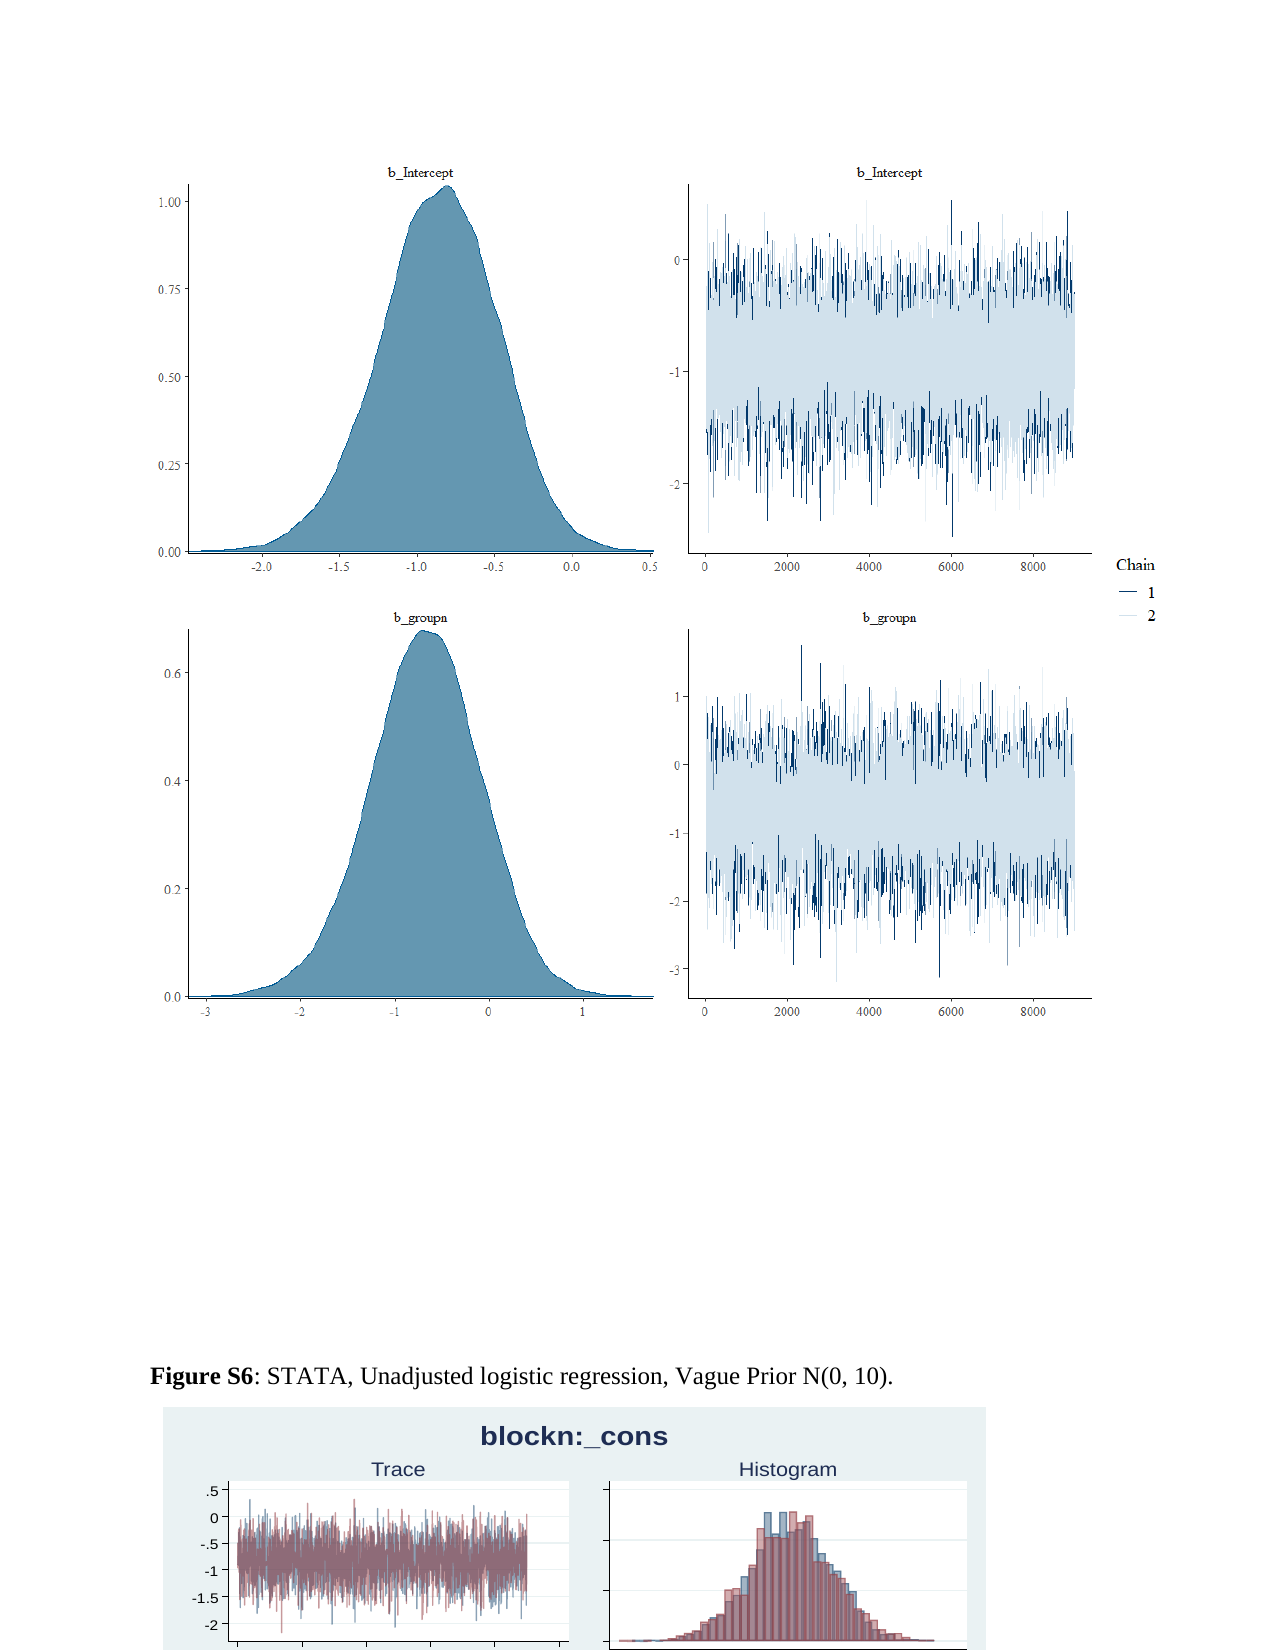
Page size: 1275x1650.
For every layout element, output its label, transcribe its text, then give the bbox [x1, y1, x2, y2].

picture [150, 150, 1172, 1026]
text Figure S6: STATA, Unadjusted logistic regression, Vague Prior N(0, 10). [150, 1361, 1125, 1390]
